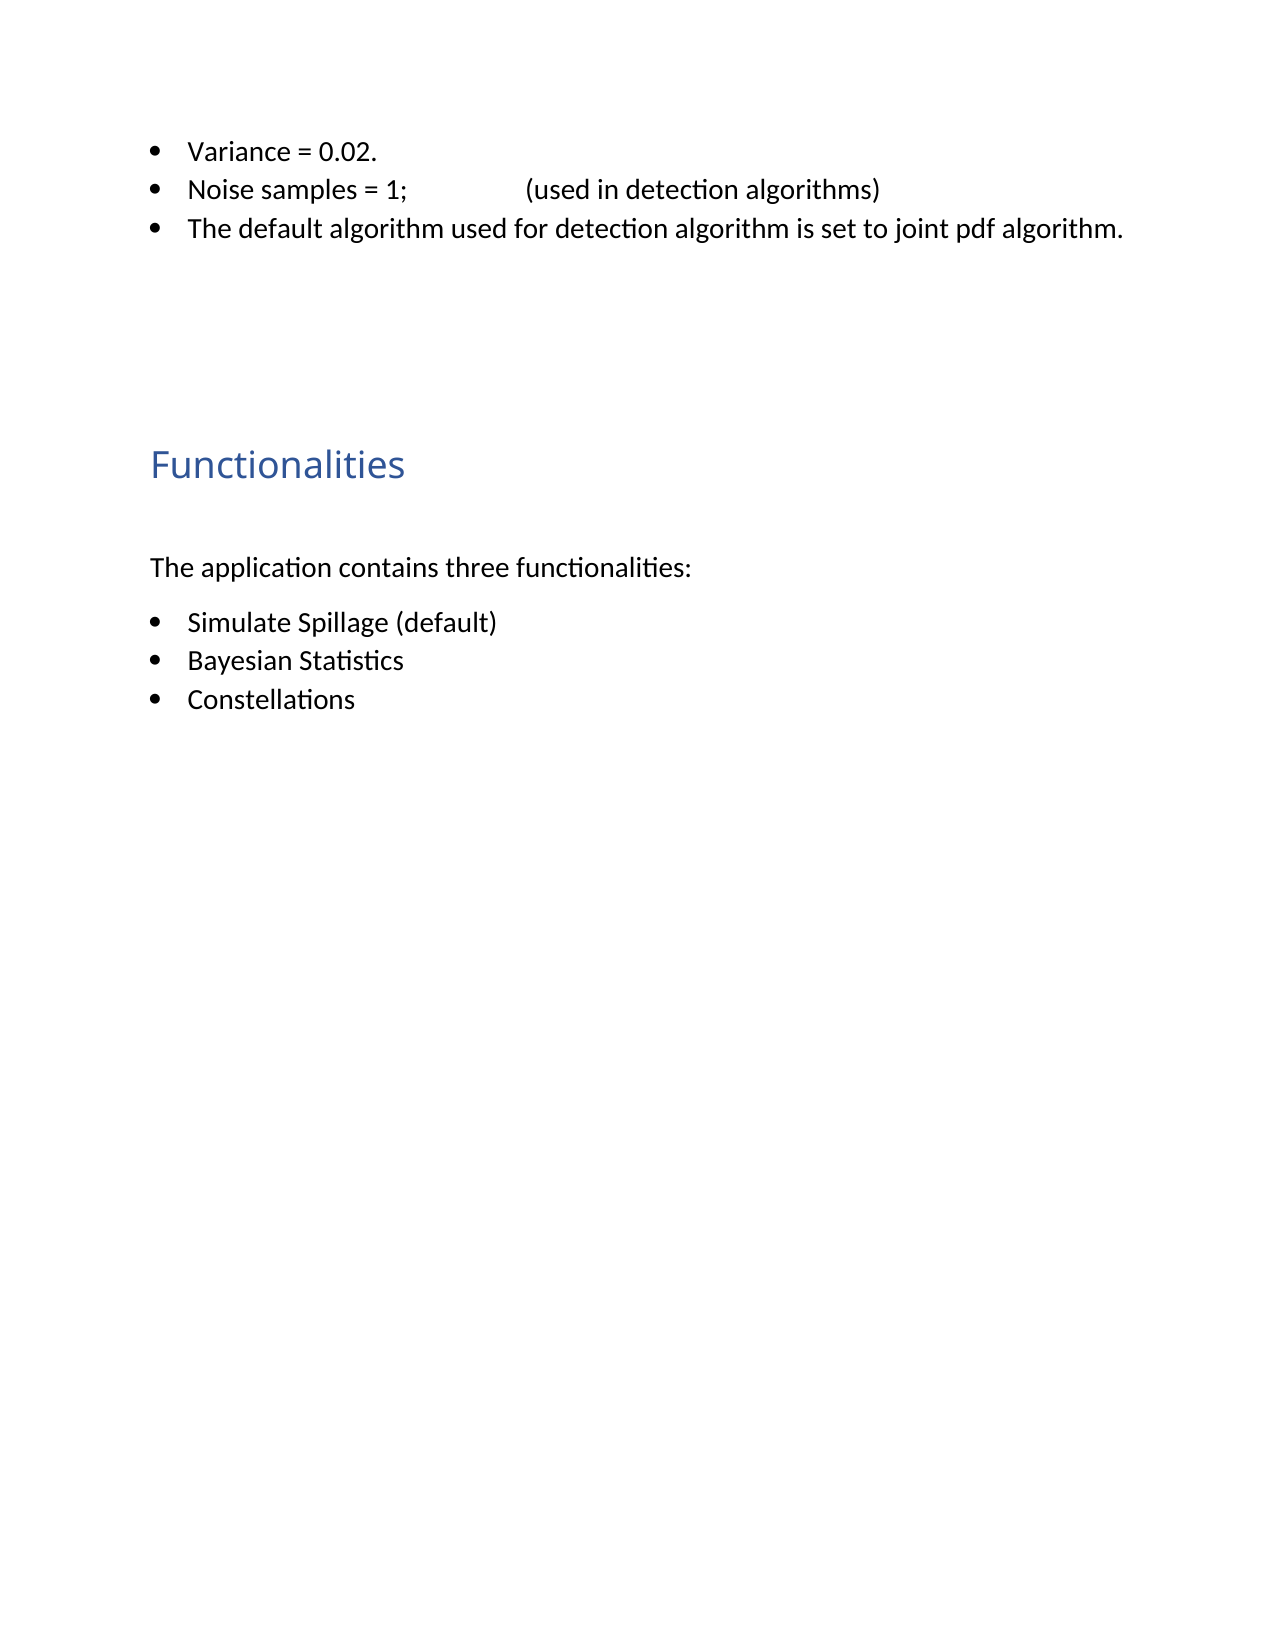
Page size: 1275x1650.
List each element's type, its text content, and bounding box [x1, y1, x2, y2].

list The default algorithm used for detection algorithm is set to joint pdf algorithm. [150, 210, 1125, 245]
text The application contains three functionalities: [150, 549, 1125, 584]
subtitle Functionalities [150, 438, 1125, 489]
list Variance = 0.02. [150, 133, 1125, 168]
list Simulate Spillage (default) [150, 604, 1125, 639]
list Noise samples = 1; (used in detection algorithms) [150, 171, 1125, 207]
list Constellations [150, 681, 1125, 716]
list Bayesian Statistics [150, 642, 1125, 678]
